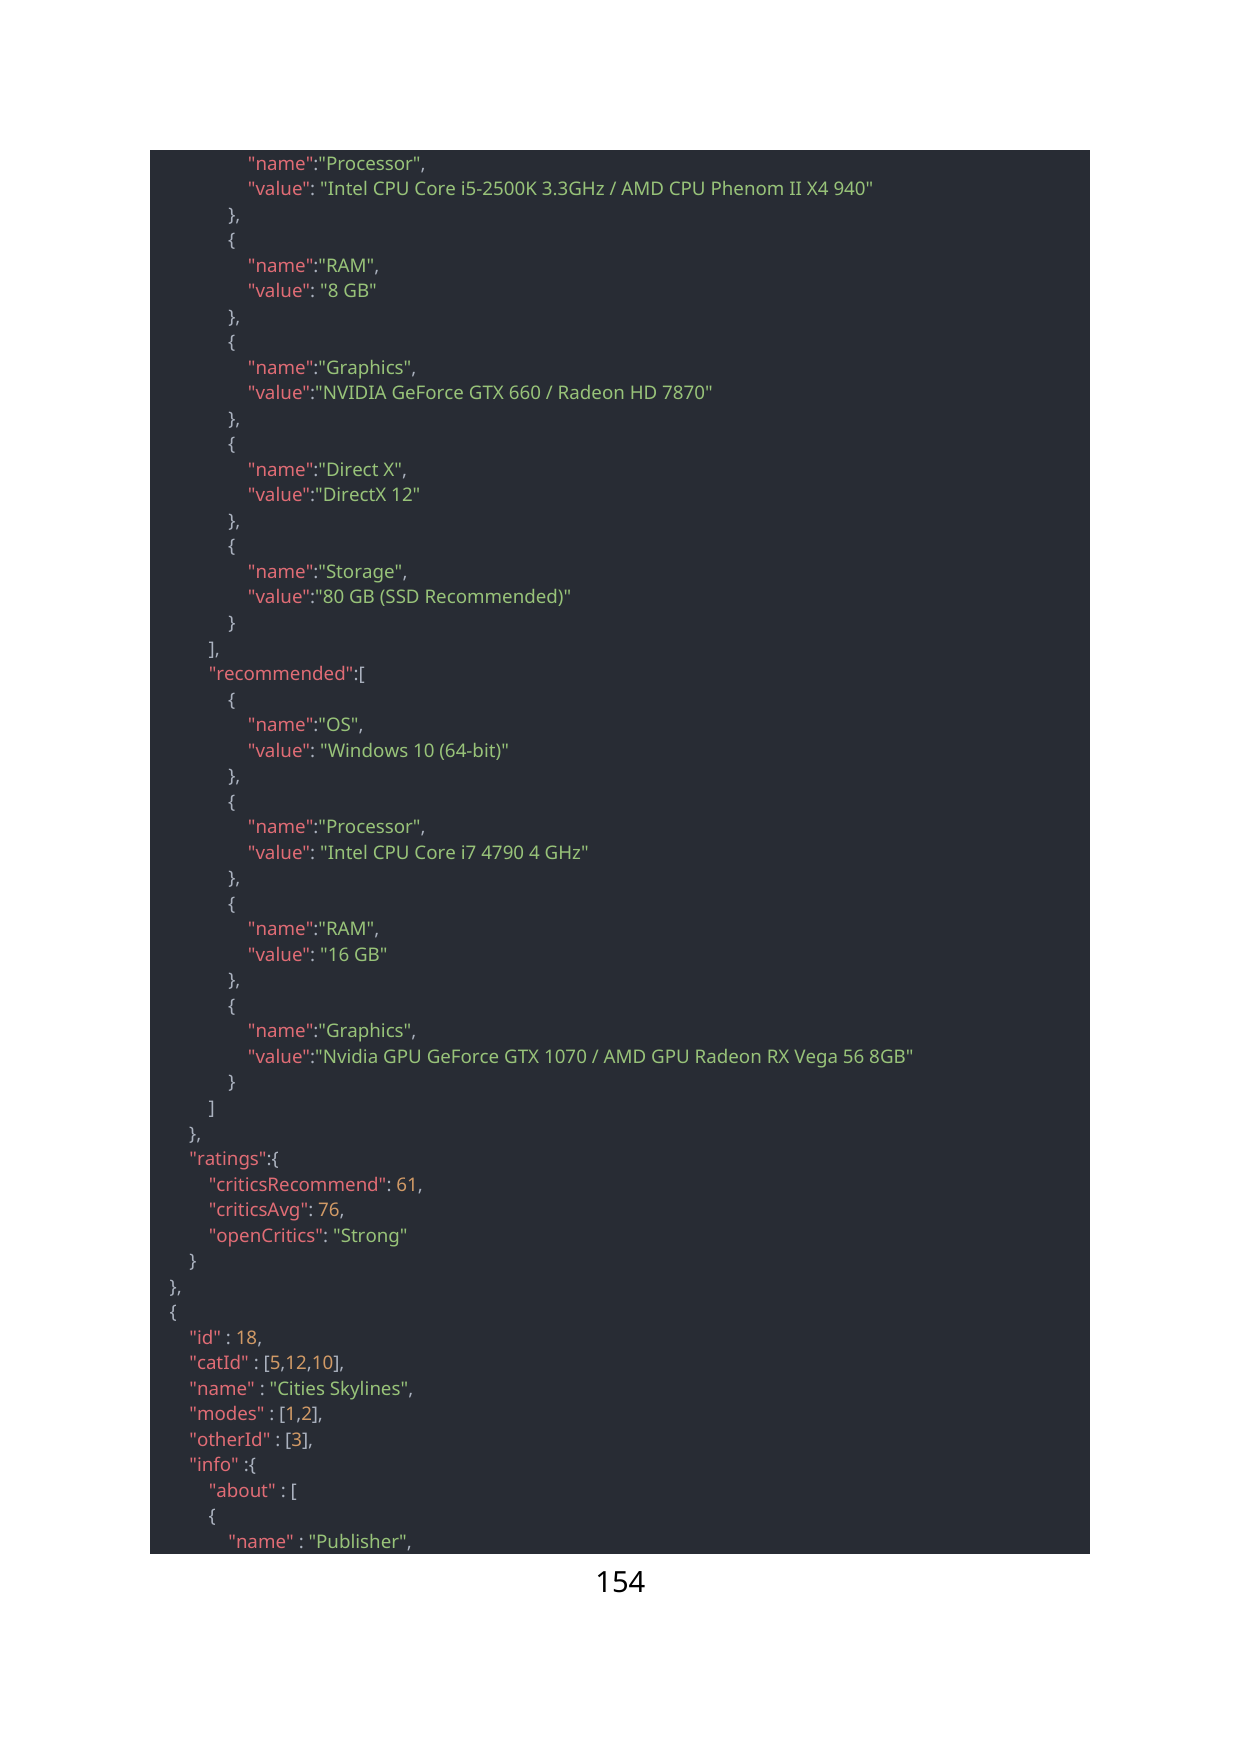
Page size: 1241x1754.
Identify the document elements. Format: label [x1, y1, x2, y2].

text [150, 150, 1090, 1554]
